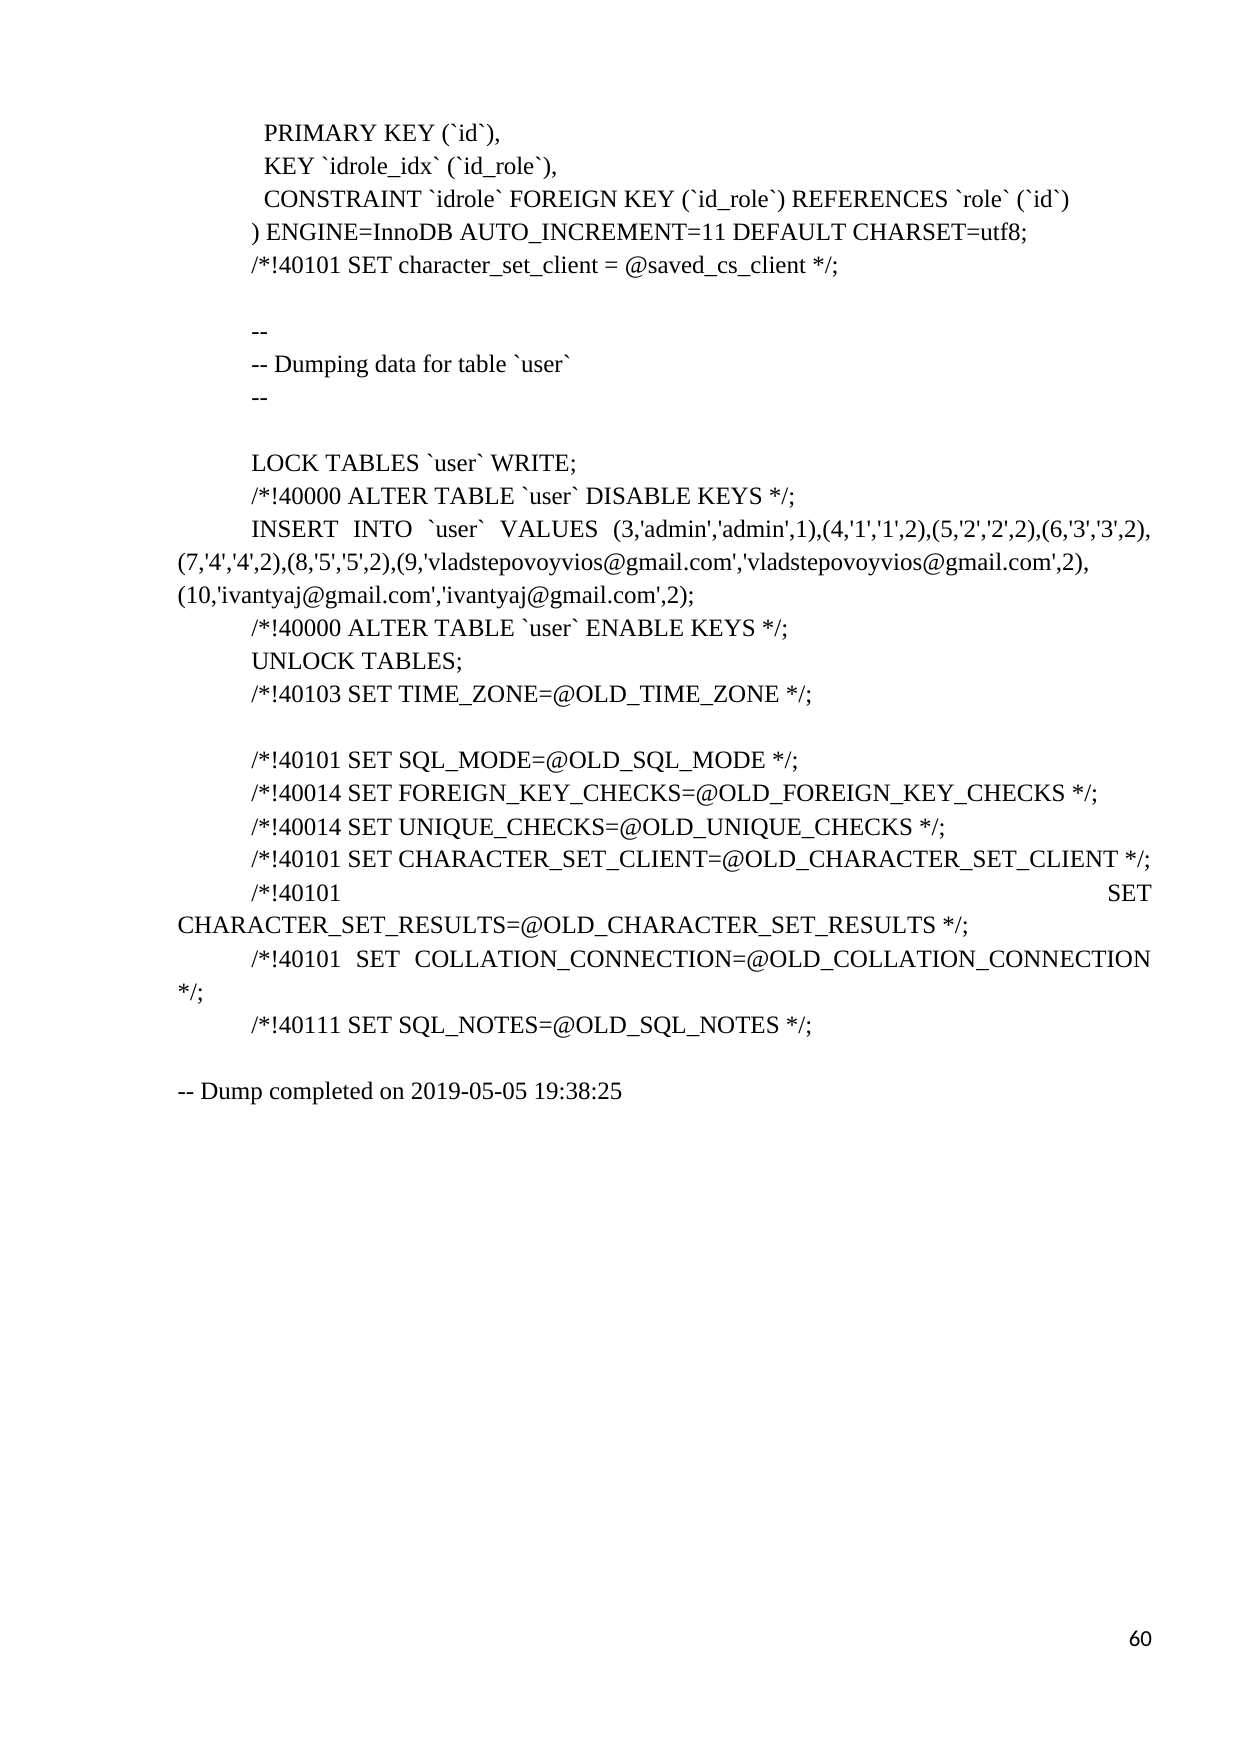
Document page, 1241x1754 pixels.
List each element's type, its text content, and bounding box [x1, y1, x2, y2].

text /*!40103 SET TIME_ZONE=@OLD_TIME_ZONE */; [177, 679, 1152, 708]
text ) ENGINE=InnoDB AUTO_INCREMENT=11 DEFAULT CHARSET=utf8; [177, 217, 1152, 246]
text /*!40000 ALTER TABLE `user` DISABLE KEYS */; [177, 481, 1152, 510]
text /*!40101 SET character_set_client = @saved_cs_client */; [177, 250, 1152, 279]
text /*!40111 SET SQL_NOTES=@OLD_SQL_NOTES */; [177, 1010, 1152, 1038]
text /*!40101 SET COLLATION_CONNECTION=@OLD_COLLATION_CONNECTION */; [177, 944, 1152, 1005]
text /*!40101 SET CHARACTER_SET_RESULTS=@OLD_CHARACTER_SET_RESULTS */; [177, 878, 1152, 939]
text /*!40101 SET CHARACTER_SET_CLIENT=@OLD_CHARACTER_SET_CLIENT */; [177, 844, 1152, 873]
text /*!40101 SET SQL_MODE=@OLD_SQL_MODE */; [177, 746, 1152, 774]
text /*!40014 SET FOREIGN_KEY_CHECKS=@OLD_FOREIGN_KEY_CHECKS */; [177, 778, 1152, 807]
text PRIMARY KEY (`id`), [177, 118, 1152, 147]
text /*!40014 SET UNIQUE_CHECKS=@OLD_UNIQUE_CHECKS */; [177, 812, 1152, 840]
text -- [177, 382, 1152, 411]
text -- [177, 316, 1152, 345]
text /*!40000 ALTER TABLE `user` ENABLE KEYS */; [177, 613, 1152, 642]
text -- Dump completed on 2019-05-05 19:38:25 [177, 1076, 1152, 1104]
text -- Dumping data for table `user` [177, 349, 1152, 378]
text UNLOCK TABLES; [177, 646, 1152, 675]
text LOCK TABLES `user` WRITE; [177, 448, 1152, 477]
text INSERT INTO `user` VALUES (3,'admin','admin',1),(4,'1','1',2),(5,'2','2',2),(6,'3','3',2),(7,'4','4',2),(8,'5','5',2),(9,'vladstepovoyvios@gmail.com','vladstepovoyvios@gmail.com',2),(10,'ivantyaj@gmail.com','ivantyaj@gmail.com',2); [177, 514, 1152, 609]
text KEY `idrole_idx` (`id_role`), [177, 151, 1152, 180]
text CONSTRAINT `idrole` FOREIGN KEY (`id_role`) REFERENCES `role` (`id`) [177, 184, 1152, 213]
